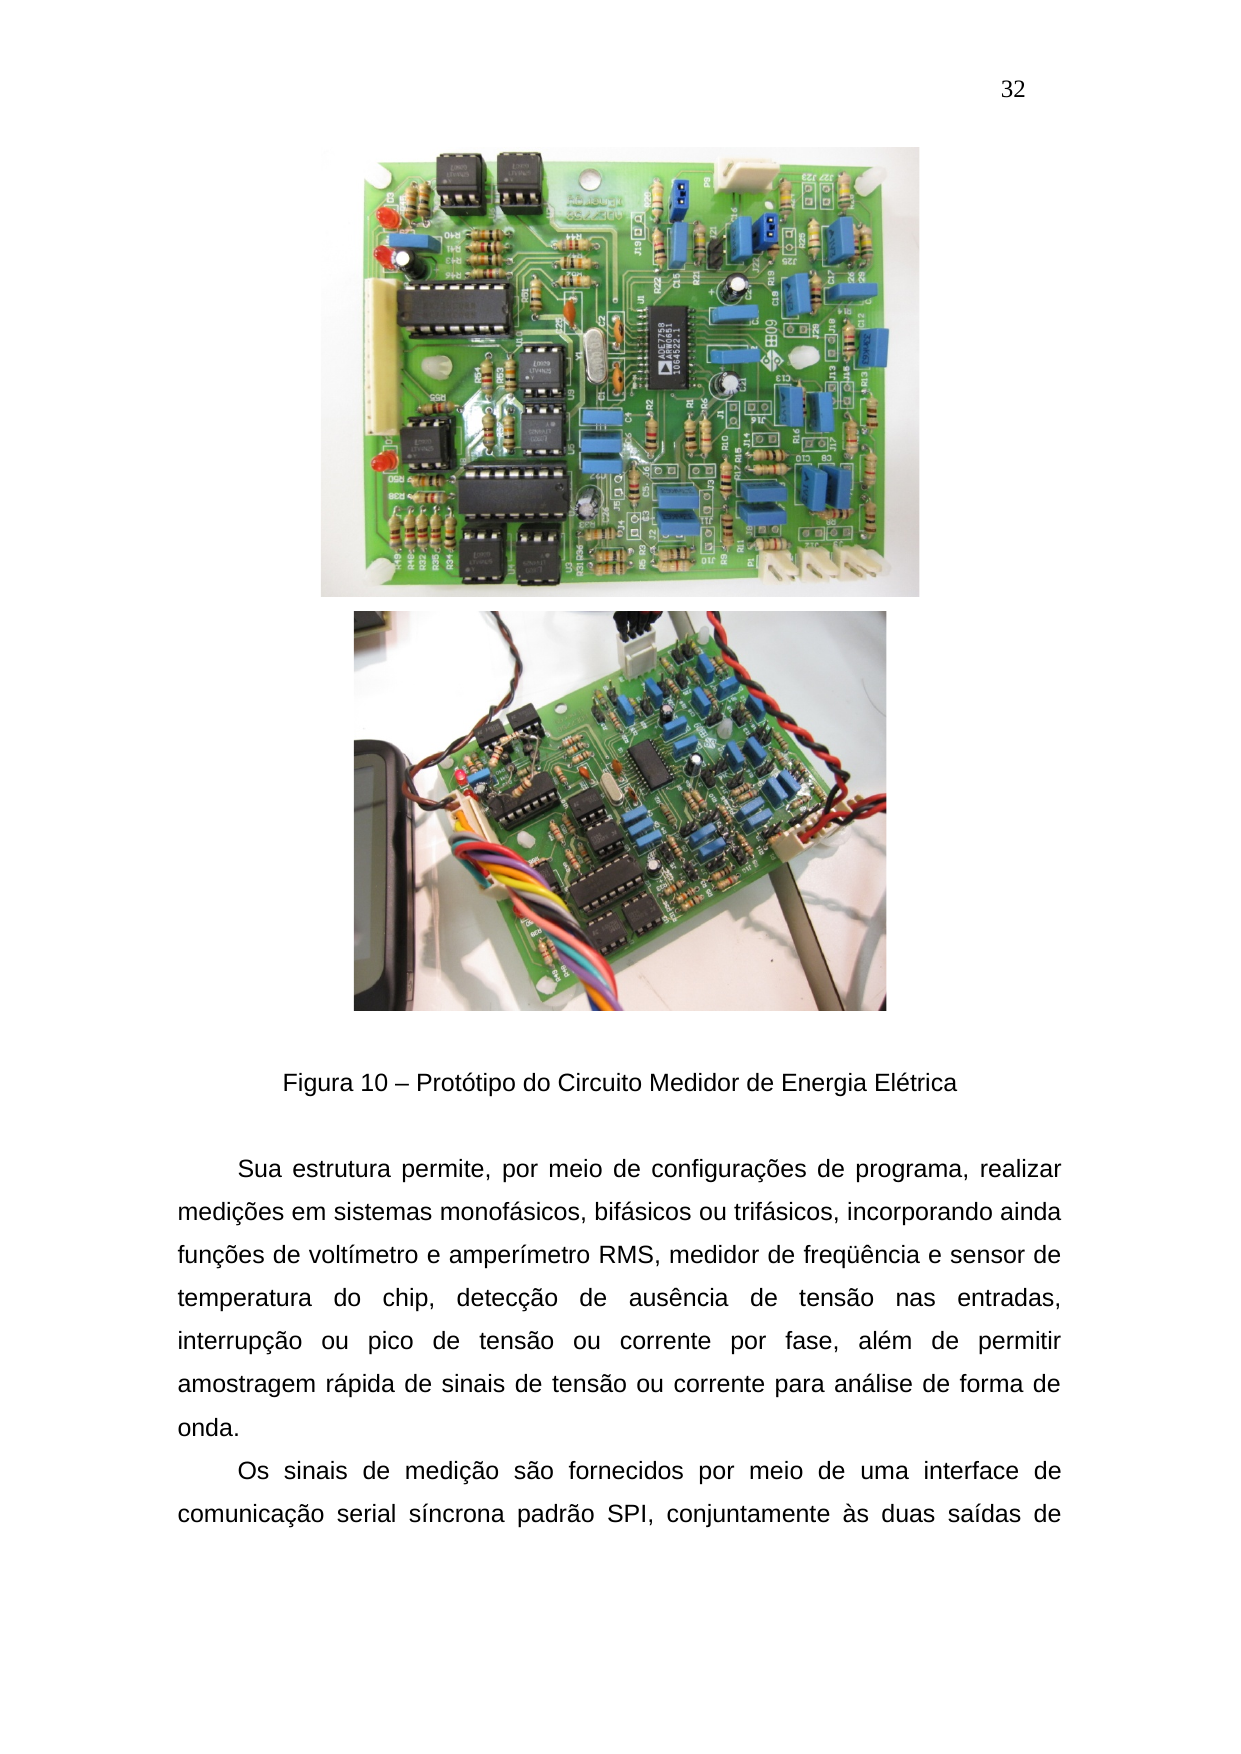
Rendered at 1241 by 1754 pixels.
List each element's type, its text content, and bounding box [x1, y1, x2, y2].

picture [353, 611, 887, 1011]
picture [320, 147, 920, 597]
text Sua estrutura permite, por meio de configurações de programa, realizar medições em sistemas monofásicos, bifásicos ou trifásicos, incorporando ainda funções de voltímetro e amperímetro RMS, medidor de freqüência e sensor de temperatura do chip, detecção de ausência de tensão nas entradas, interrupção ou pico de tensão ou corrente por fase, além de permitir amostragem rápida de sinais de tensão ou corrente para análise de forma de onda. [177, 1154, 1063, 1441]
text Figura 10 – Protótipo do Circuito Medidor de Energia Elétrica [177, 1068, 1063, 1096]
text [177, 1456, 1063, 1528]
